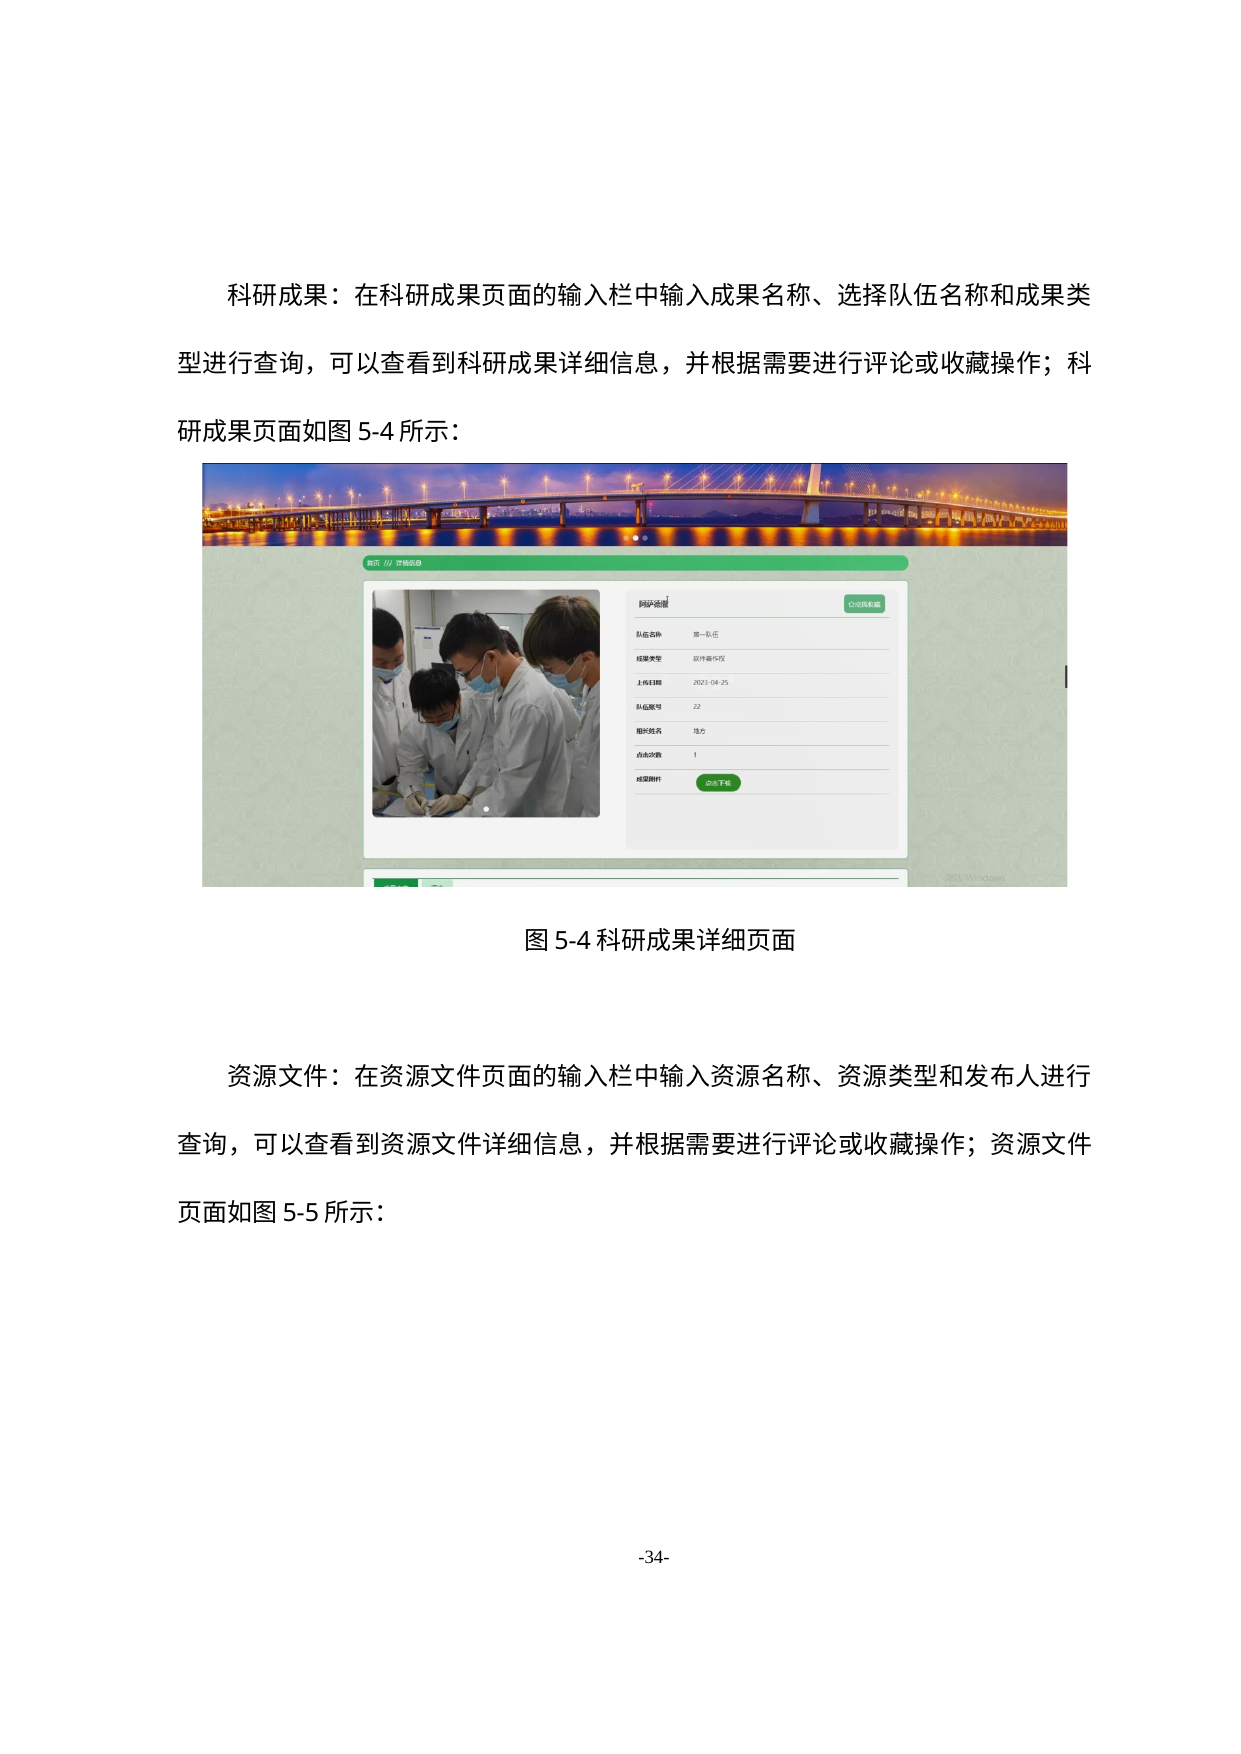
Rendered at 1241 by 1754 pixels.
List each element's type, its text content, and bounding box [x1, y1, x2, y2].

text 科研成果：在科研成果页面的输入栏中输入成果名称、选择队伍名称和成果类型进行查询，可以查看到科研成果详细信息，并根据需要进行评论或收藏操作；科研成果页面如图5-4所示： [177, 259, 1092, 463]
picture [202, 463, 1068, 887]
text 图5-4科研成果详细页面 [177, 905, 1092, 973]
text 资源文件：在资源文件页面的输入栏中输入资源名称、资源类型和发布人进行查询，可以查看到资源文件详细信息，并根据需要进行评论或收藏操作；资源文件页面如图5-5所示： [177, 1041, 1092, 1244]
